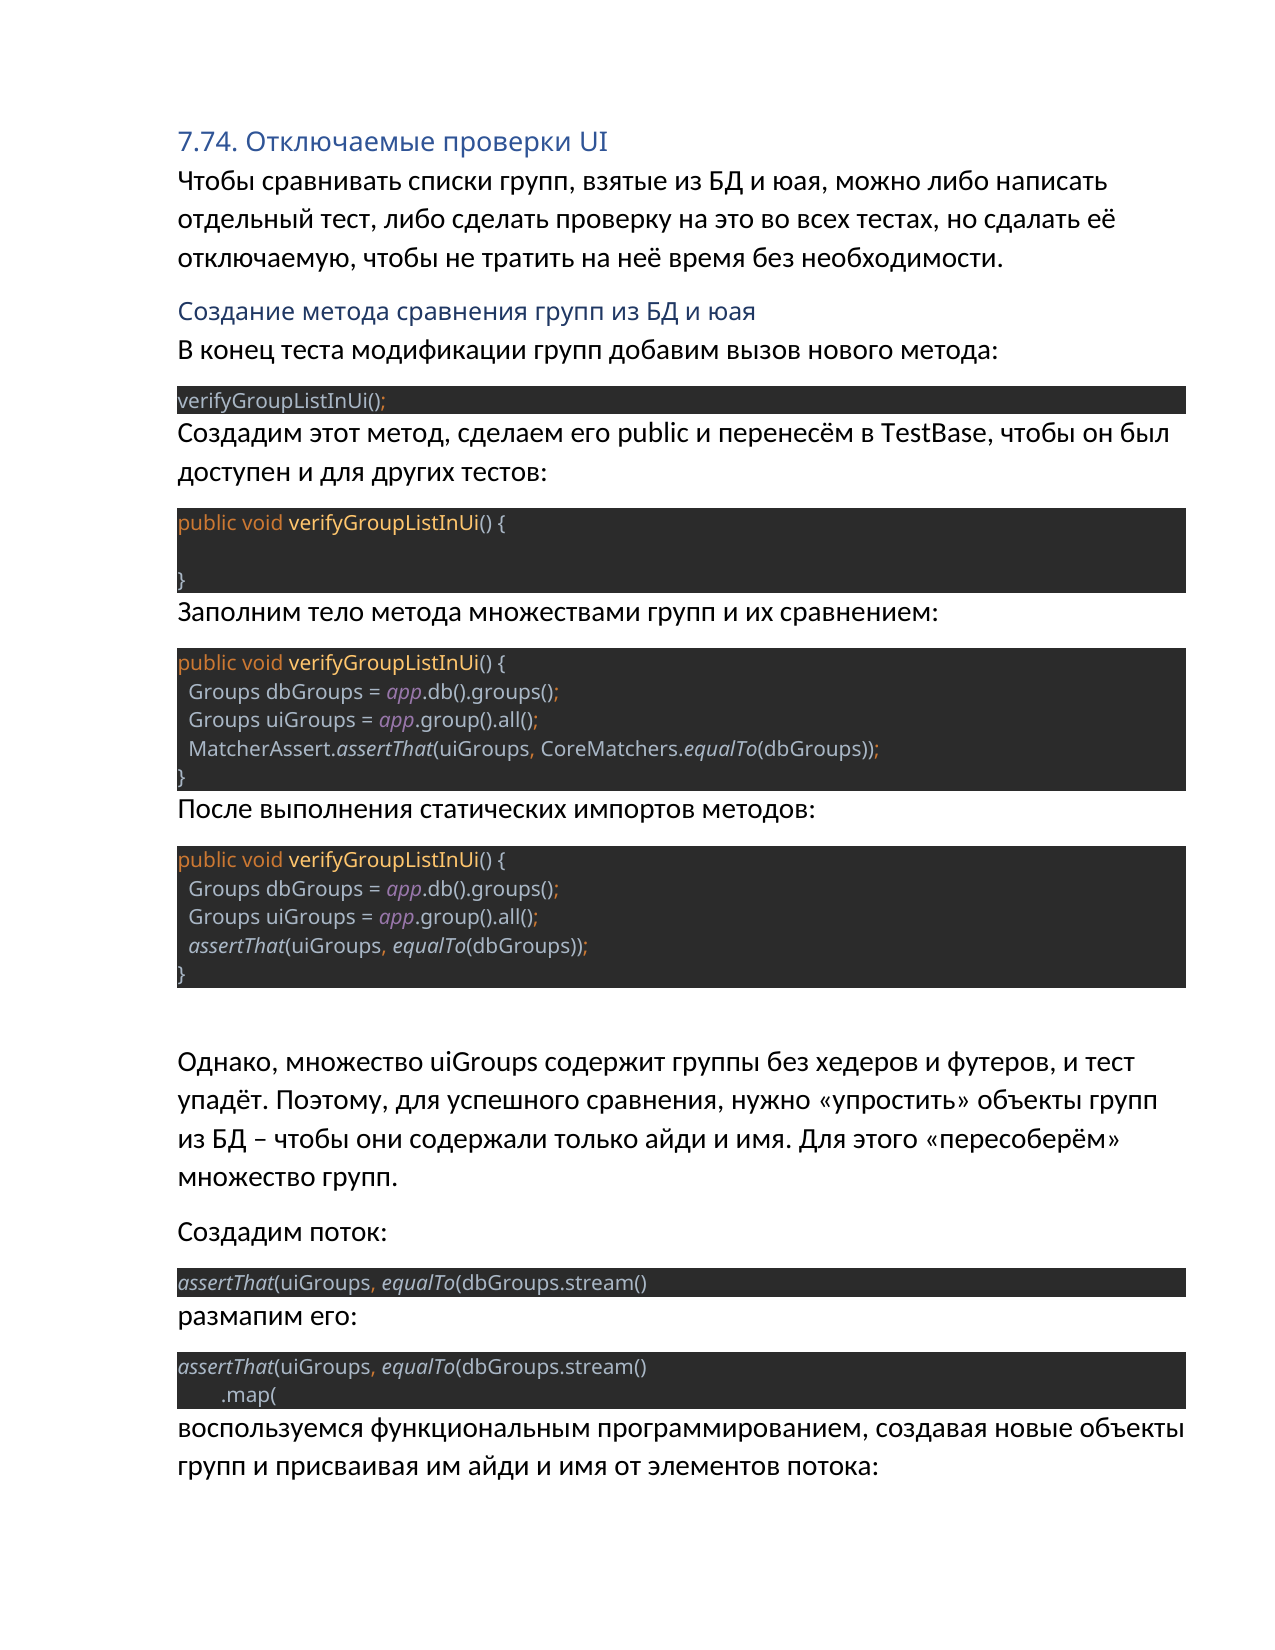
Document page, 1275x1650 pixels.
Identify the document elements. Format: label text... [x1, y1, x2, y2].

text verifyGroupListInUi(); [177, 386, 1186, 414]
text Чтобы сравнивать списки групп, взятые из БД и юая, можно либо написать отдельный тест, либо сделать проверку на это во всех тестах, но сдалать её отключаемую, чтобы не тратить на неё время без необходимости. [177, 162, 1186, 274]
text воспользуемся функциональным программированием, создавая новые объекты групп и присваивая им айди и имя от элементов потока: [177, 1409, 1186, 1483]
text В конец теста модификации групп добавим вызов нового метода: [177, 331, 1186, 366]
text размапим его: [177, 1297, 1186, 1332]
text Создадим этот метод, сделаем его public и перенесём в TestBase, чтобы он был доступен и для других тестов: [177, 414, 1186, 488]
subtitle 7.74. Отключаемые проверки UI [177, 122, 1186, 159]
subtitle Создание метода сравнения групп из БД и юая [177, 294, 1186, 328]
text assertThat(uiGroups, equalTo(dbGroups.stream() .map( [177, 1352, 1186, 1409]
text После выполнения статических импортов методов: [177, 791, 1186, 826]
text Заполним тело метода множествами групп и их сравнением: [177, 593, 1186, 629]
text public void verifyGroupListInUi() { } [177, 508, 1186, 593]
text public void verifyGroupListInUi() { Groups dbGroups = app.db().groups(); Groups uiGroups = app.group().all(); MatcherAssert.assertThat(uiGroups, CoreMatchers.equalTo(dbGroups)); } [177, 648, 1186, 791]
text Однако, множество uiGroups содержит группы без хедеров и футеров, и тест упадёт. Поэтому, для успешного сравнения, нужно «упростить» объекты групп из БД – чтобы они содержали только айди и имя. Для этого «пересоберём» множество групп. [177, 1043, 1186, 1194]
text public void verifyGroupListInUi() { Groups dbGroups = app.db().groups(); Groups uiGroups = app.group().all(); assertThat(uiGroups, equalTo(dbGroups)); } [177, 846, 1186, 988]
text assertThat(uiGroups, equalTo(dbGroups.stream() [177, 1268, 1186, 1297]
text Создадим поток: [177, 1213, 1186, 1249]
